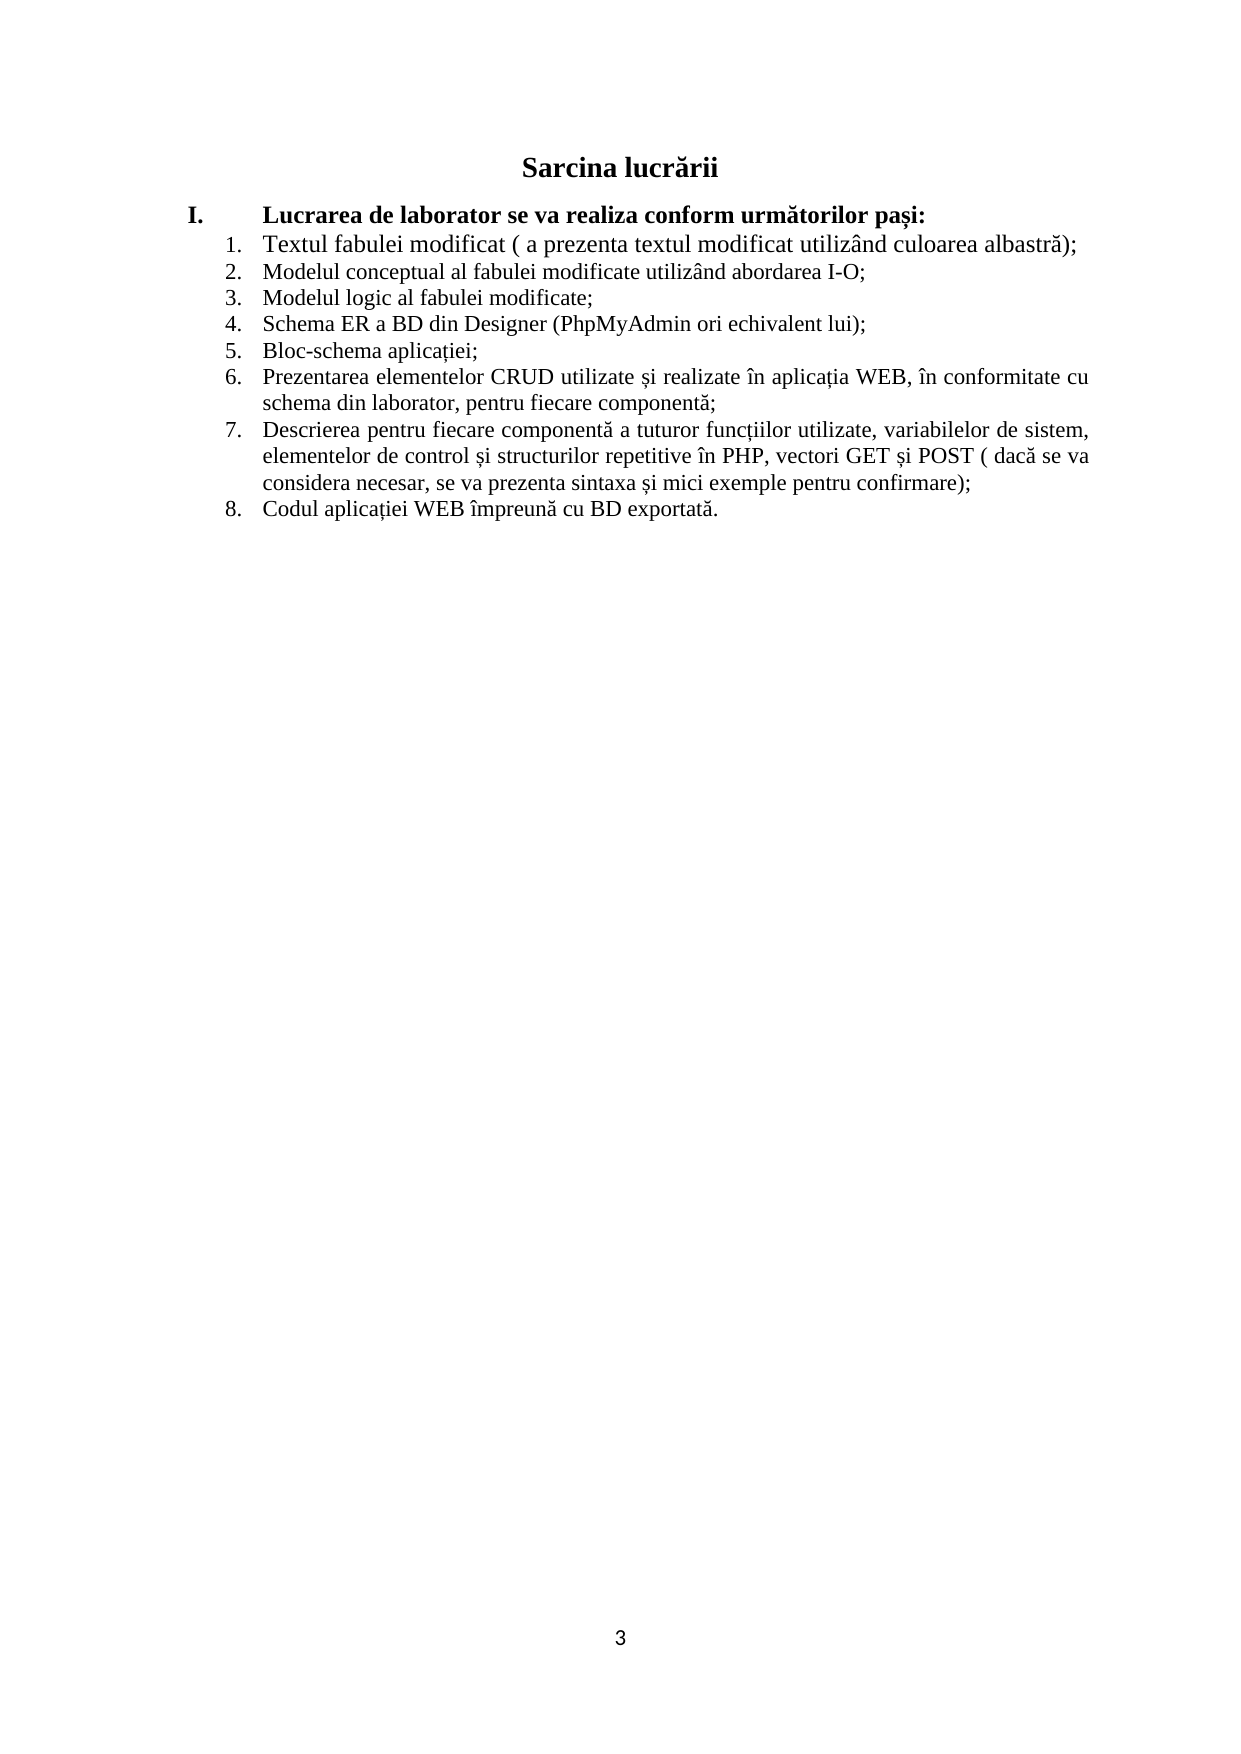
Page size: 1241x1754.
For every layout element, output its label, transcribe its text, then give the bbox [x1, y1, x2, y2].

list Bloc-schema aplicației; [225, 337, 1090, 363]
text Sarcina lucrării [150, 150, 1090, 183]
list Lucrarea de laborator se va realiza conform următorilor pași: [187, 200, 1090, 229]
list Descrierea pentru fiecare componentă a tuturor funcțiilor utilizate, variabilelor de sistem, elementelor de control și structurilor repetitive în PHP, vectori GET și POST ( dacă se va considera necesar, se va prezenta sintaxa și mici exemple pentru confirmare); [225, 416, 1090, 495]
list Prezentarea elementelor CRUD utilizate și realizate în aplicația WEB, în conformitate cu schema din laborator, pentru fiecare componentă; [225, 363, 1090, 416]
list Schema ER a BD din Designer (PhpMyAdmin ori echivalent lui); [225, 310, 1090, 337]
list Codul aplicației WEB împreună cu BD exportată. [225, 495, 1090, 521]
list Textul fabulei modificat ( a prezenta textul modificat utilizând culoarea albastră); [225, 229, 1090, 258]
list Modelul logic al fabulei modificate; [225, 284, 1090, 310]
list Modelul conceptual al fabulei modificate utilizând abordarea I-O; [225, 258, 1090, 284]
